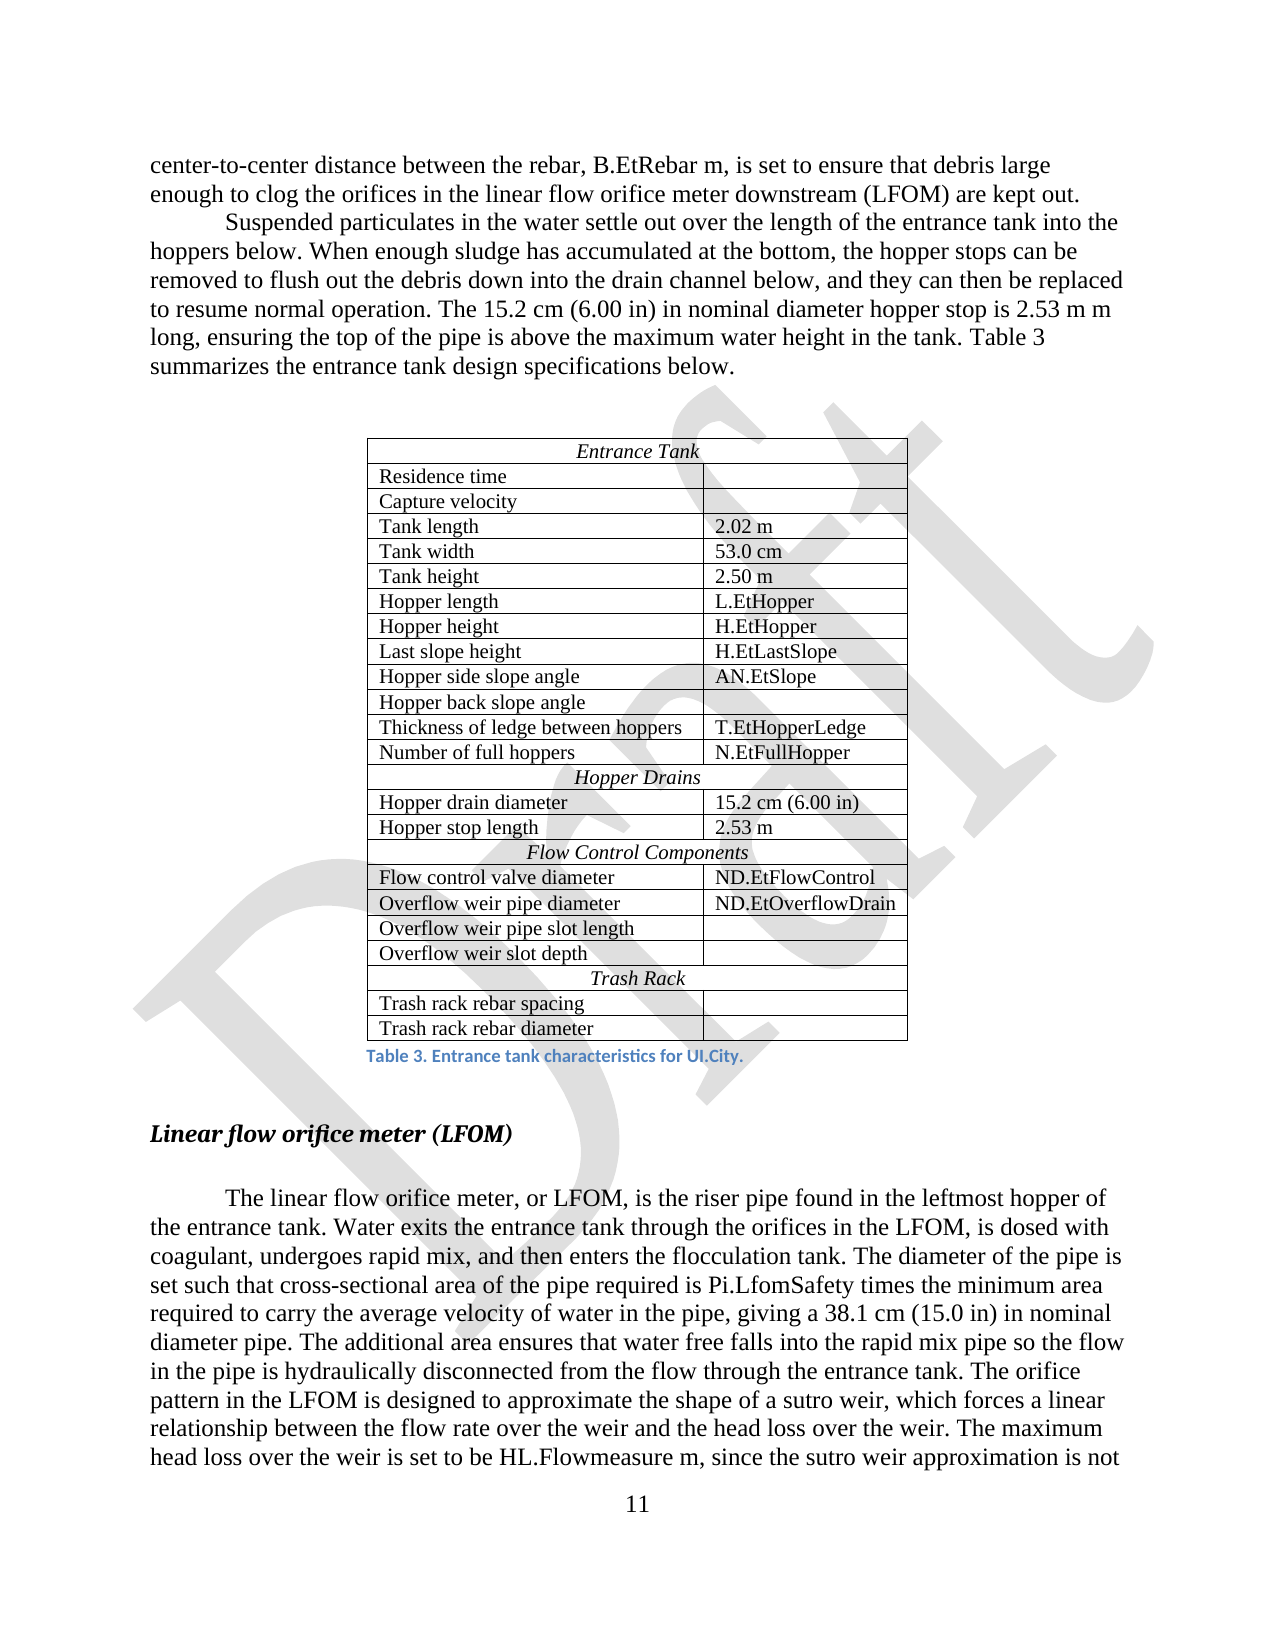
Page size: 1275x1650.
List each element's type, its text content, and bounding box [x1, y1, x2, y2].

table_cell Residence time [368, 464, 703, 488]
table_cell Hopper stop length [368, 815, 703, 839]
table_cell Trash Rack [368, 966, 907, 990]
table_cell Tank length [368, 514, 703, 538]
table_cell T.EtHopperLedge [704, 715, 907, 739]
table_cell Trash rack rebar spacing [368, 991, 703, 1015]
table_cell Hopper side slope angle [368, 665, 703, 688]
table_cell Last slope height [368, 639, 703, 663]
table_cell 2.50 m [704, 564, 907, 588]
table_cell 2.02 m [704, 514, 907, 538]
table_cell N.EtFullHopper [704, 740, 907, 764]
table_cell Flow control valve diameter [368, 865, 703, 889]
table_cell ND.EtFlowControl [704, 865, 907, 889]
table_cell 2.53 m [704, 815, 907, 839]
table_cell AN.EtSlope [704, 665, 907, 688]
table_cell [704, 464, 907, 488]
table_cell Number of full hoppers [368, 740, 703, 764]
table_cell Flow Control Components [368, 840, 907, 864]
table_cell [704, 489, 907, 513]
table_cell [704, 1016, 907, 1040]
table_cell Overflow weir pipe slot length [368, 916, 703, 939]
table_header Entrance Tank [368, 439, 907, 463]
table_cell [704, 941, 907, 965]
table_cell Hopper height [368, 614, 703, 638]
table_cell H.EtHopper [704, 614, 907, 638]
table_cell Capture velocity [368, 489, 703, 513]
subtitle Linear flow orifice meter (LFOM) [150, 1120, 1125, 1148]
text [150, 1183, 1125, 1471]
table_cell Tank width [368, 539, 703, 563]
table_cell [704, 690, 907, 714]
table_cell L.EtHopper [704, 589, 907, 613]
table_cell 53.0 cm [704, 539, 907, 563]
table_cell Hopper Drains [368, 765, 907, 789]
table_cell Overflow weir pipe diameter [368, 890, 703, 914]
table_cell H.EtLastSlope [704, 639, 907, 663]
table_cell 15.2 cm (6.00 in) [704, 790, 907, 814]
text Suspended particulates in the water settle out over the length of the entrance tank into the hoppers below. When enough sludge has accumulated at the bottom, the hopper stops can be removed to flush out the debris down into the drain channel below, and they can then be replaced to resume normal operation. The 15.2 cm (6.00 in) in nominal diameter hopper stop is 2.53 m m long, ensuring the top of the pipe is above the maximum water height in the tank. Table 3 summarizes the entrance tank design specifications below. [150, 207, 1125, 380]
table_cell Overflow weir slot depth [368, 941, 703, 965]
table_cell Hopper length [368, 589, 703, 613]
table_cell ND.EtOverflowDrain [704, 890, 907, 914]
table_cell [704, 991, 907, 1015]
table_cell Trash rack rebar diameter [368, 1016, 703, 1040]
table_cell Hopper back slope angle [368, 690, 703, 714]
table_cell Thickness of ledge between hoppers [368, 715, 703, 739]
table_cell Tank height [368, 564, 703, 588]
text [150, 150, 1125, 207]
table_cell [704, 916, 907, 939]
table_cell Hopper drain diameter [368, 790, 703, 814]
